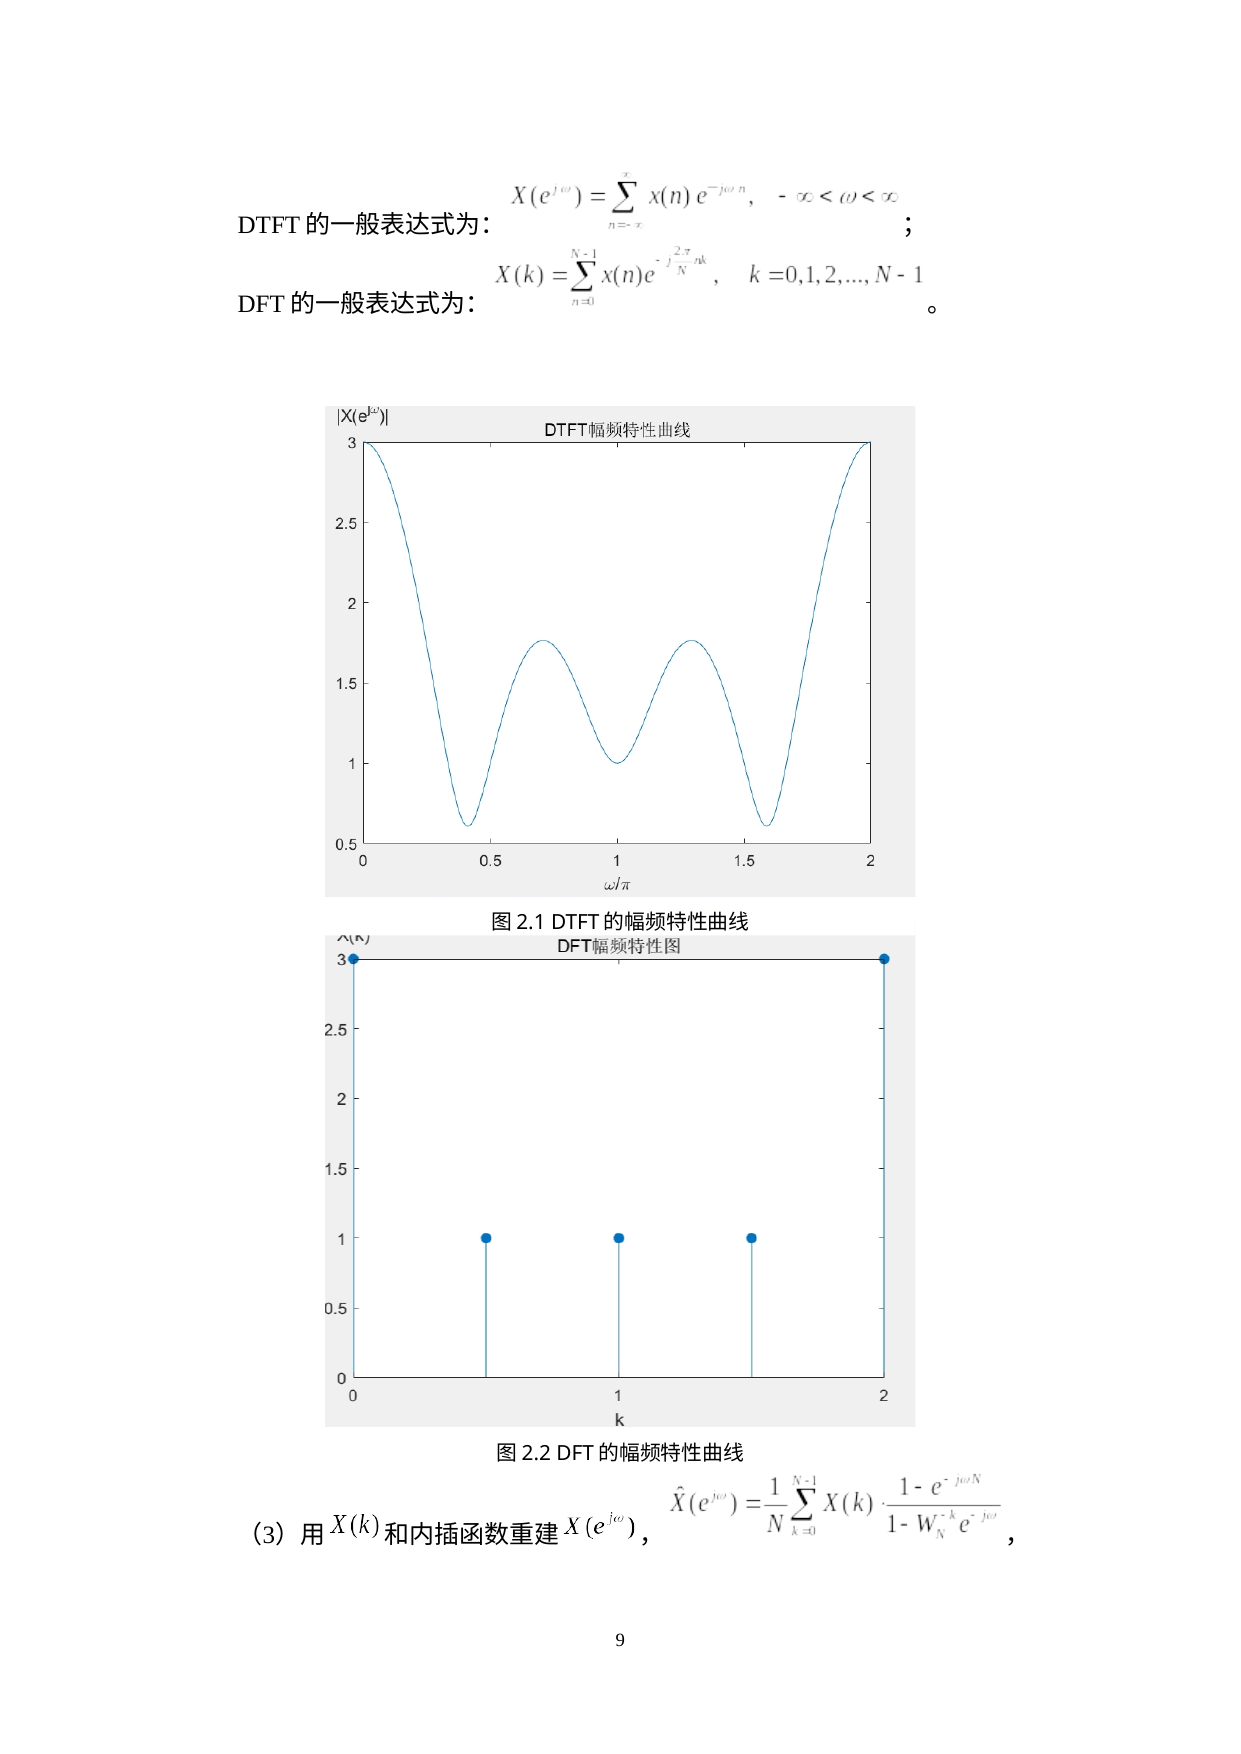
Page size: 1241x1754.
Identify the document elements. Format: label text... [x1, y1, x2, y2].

text DTFT的一般表达式为：； [187, 164, 1053, 240]
picture [325, 936, 916, 1427]
text DFT的一般表达式为：。 [187, 240, 1053, 319]
picture [325, 406, 916, 897]
